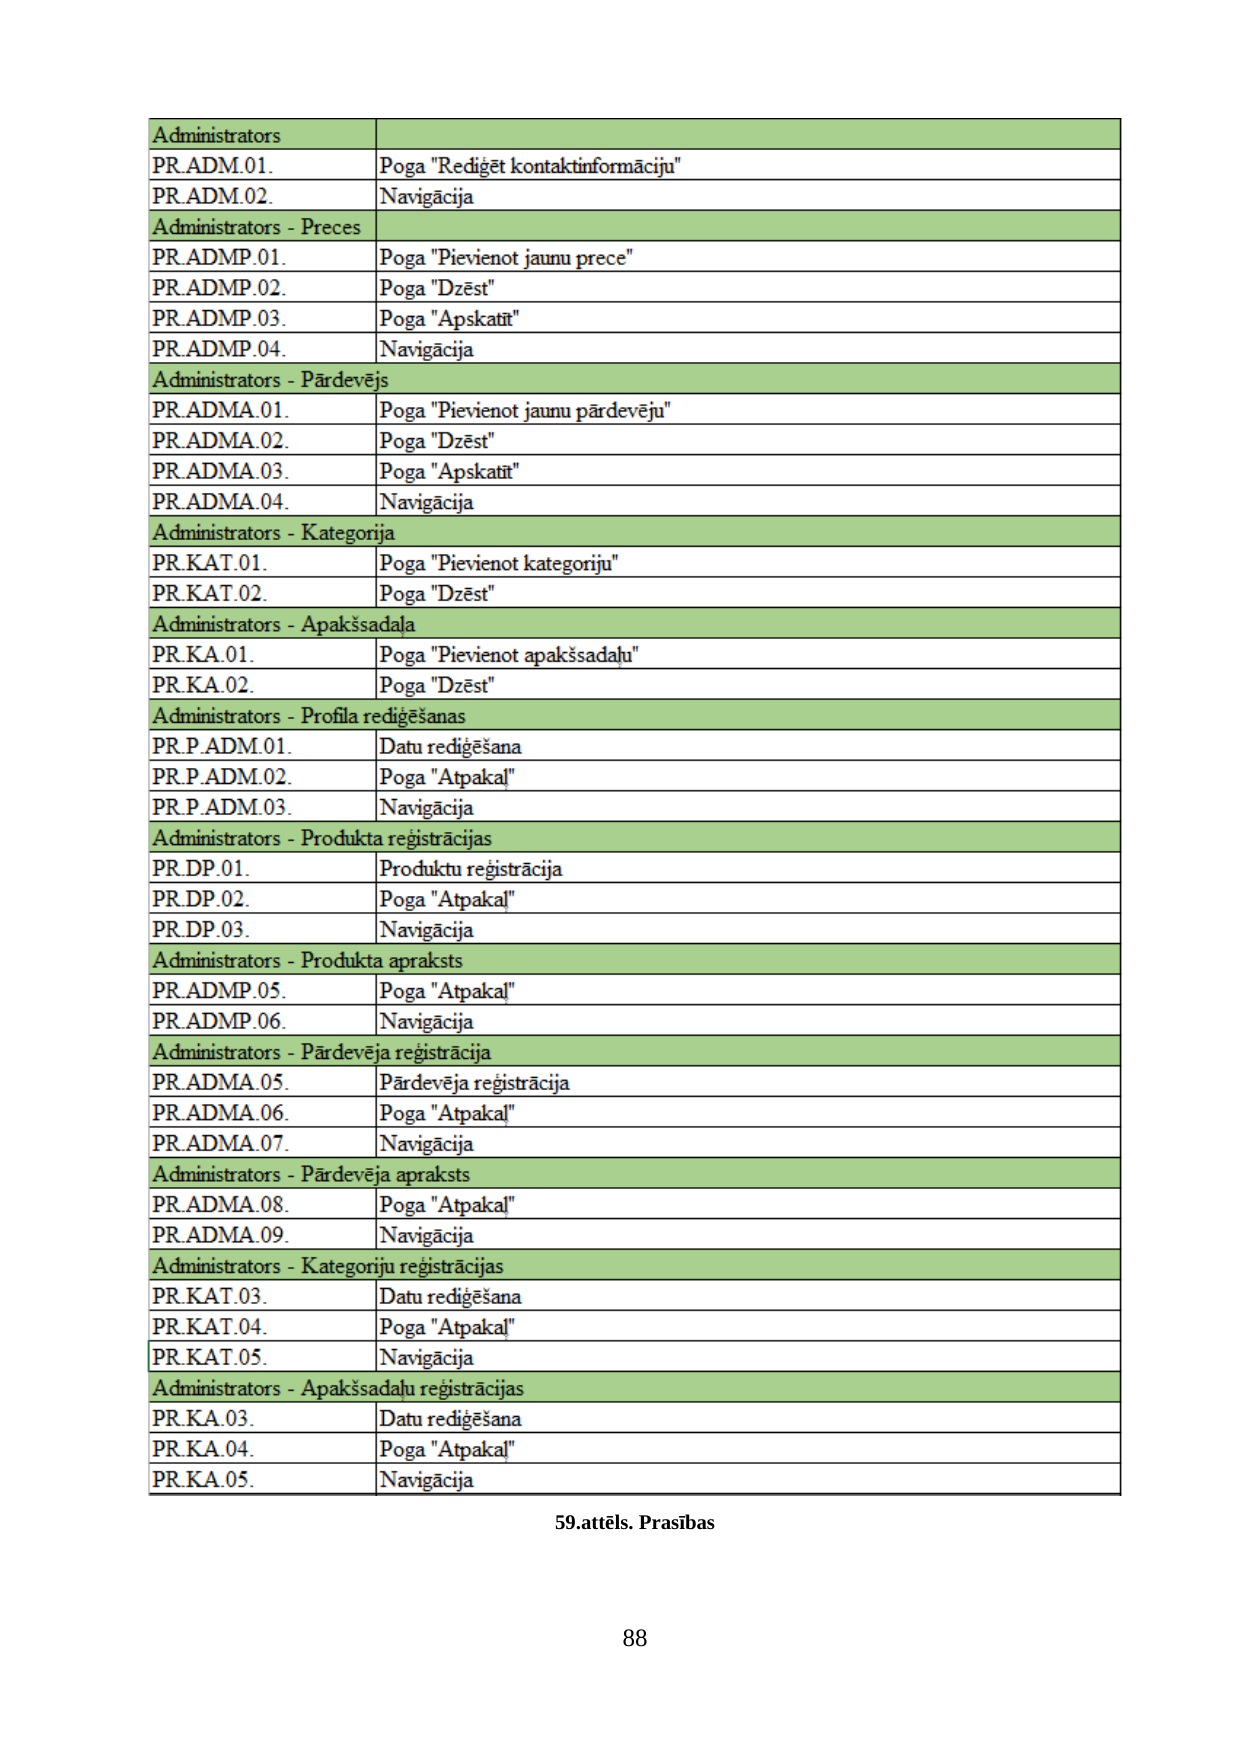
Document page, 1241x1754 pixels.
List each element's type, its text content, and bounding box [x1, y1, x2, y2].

text 59.attēls. Prasības [148, 1510, 1122, 1534]
picture [147, 118, 1123, 1496]
